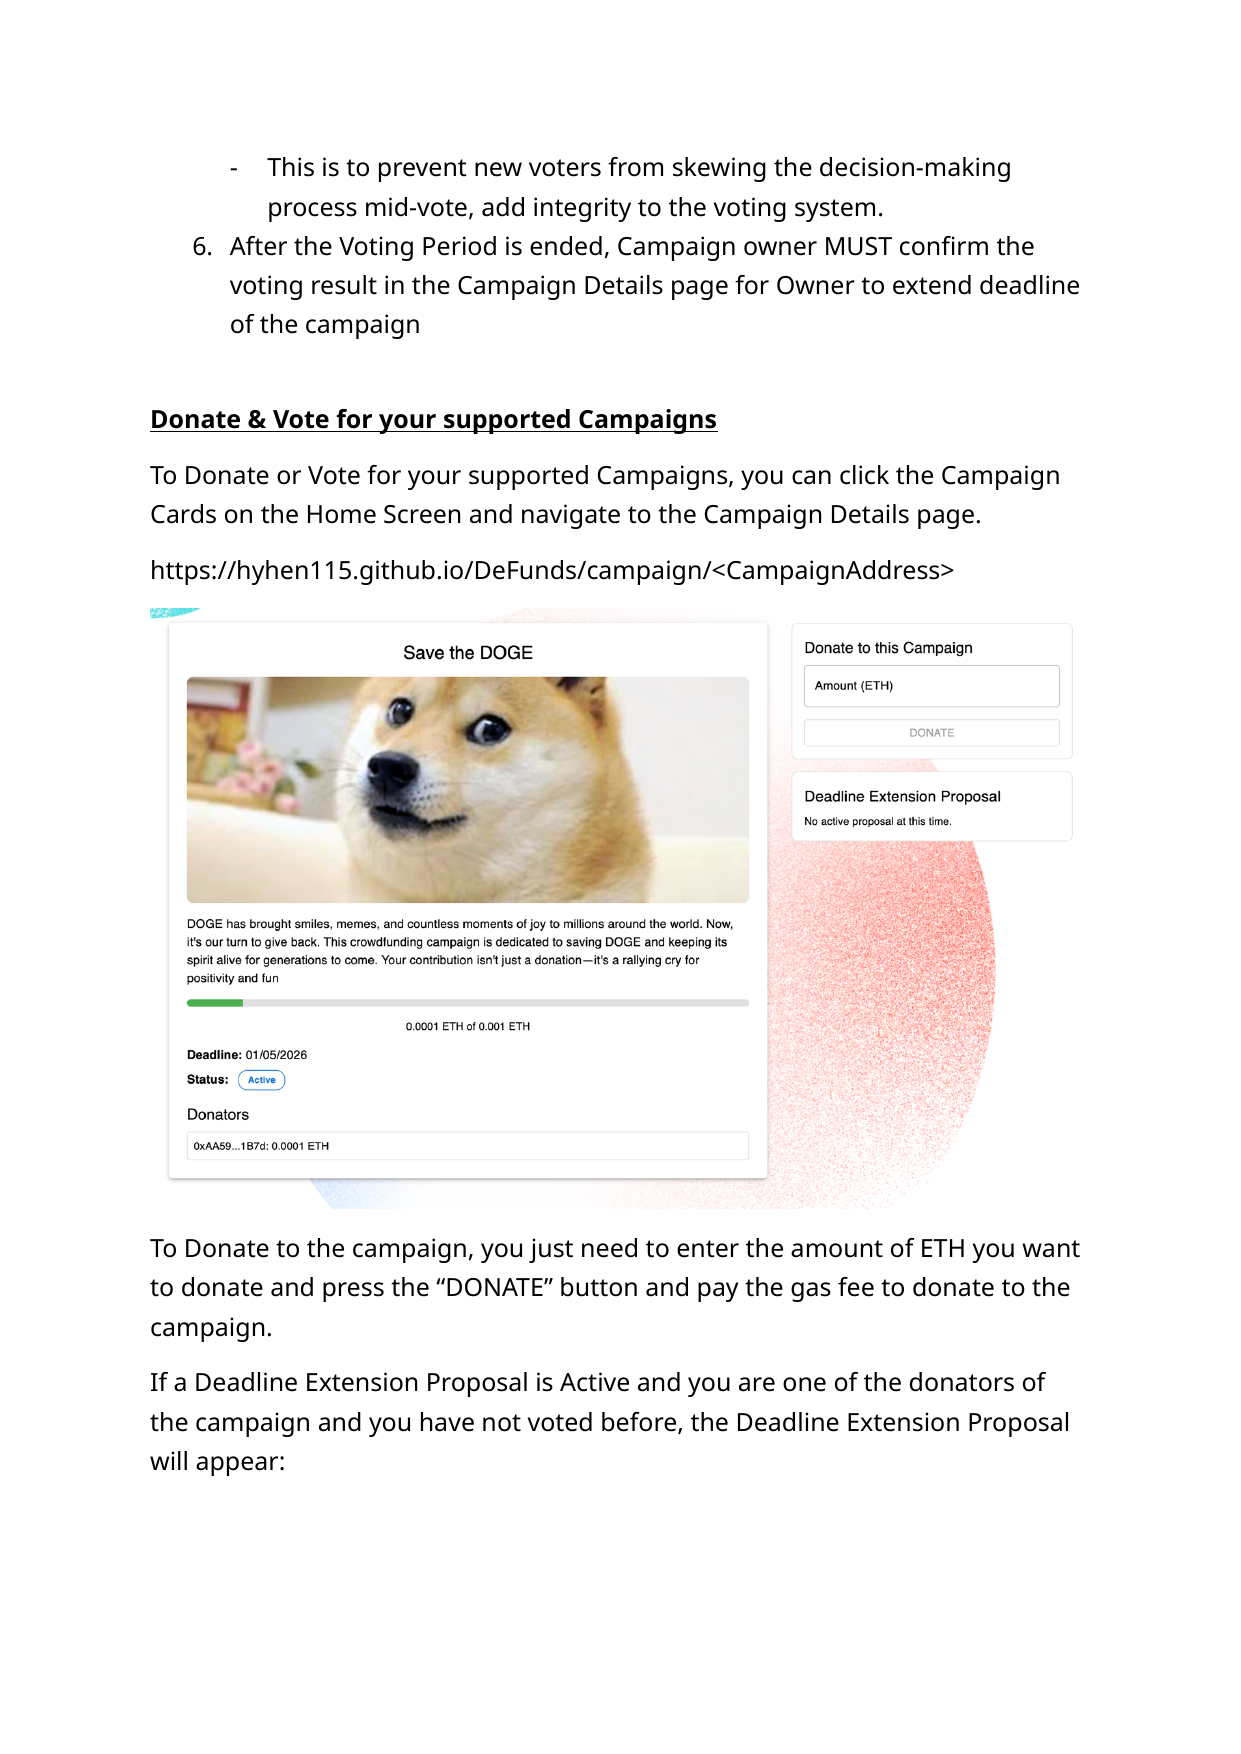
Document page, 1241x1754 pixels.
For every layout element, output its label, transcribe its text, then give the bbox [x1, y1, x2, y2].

text If a Deadline Extension Proposal is Active and you are one of the donators of the campaign and you have not voted before, the Deadline Extension Proposal will appear: [150, 1365, 1090, 1477]
list After the Voting Period is ended, Campaign owner MUST confirm the voting result in the Campaign Details page for Owner to extend deadline of the campaign [192, 228, 1090, 341]
text To Donate or Vote for your supported Campaigns, you can click the Campaign Cards on the Home Screen and navigate to the Campaign Details page. [150, 457, 1090, 531]
list This is to prevent new voters from skewing the decision-making process mid-vote, add integrity to the voting system. [229, 150, 1090, 223]
text Donate & Vote for your supported Campaigns [150, 402, 1090, 436]
text https://hyhen115.github.io/DeFunds/campaign/<CampaignAddress> [150, 552, 1090, 587]
picture [150, 608, 1091, 1209]
text To Donate to the campaign, you just need to enter the amount of ETH you want to donate and press the “DONATE” button and pay the gas fee to donate to the campaign. [150, 1231, 1090, 1343]
